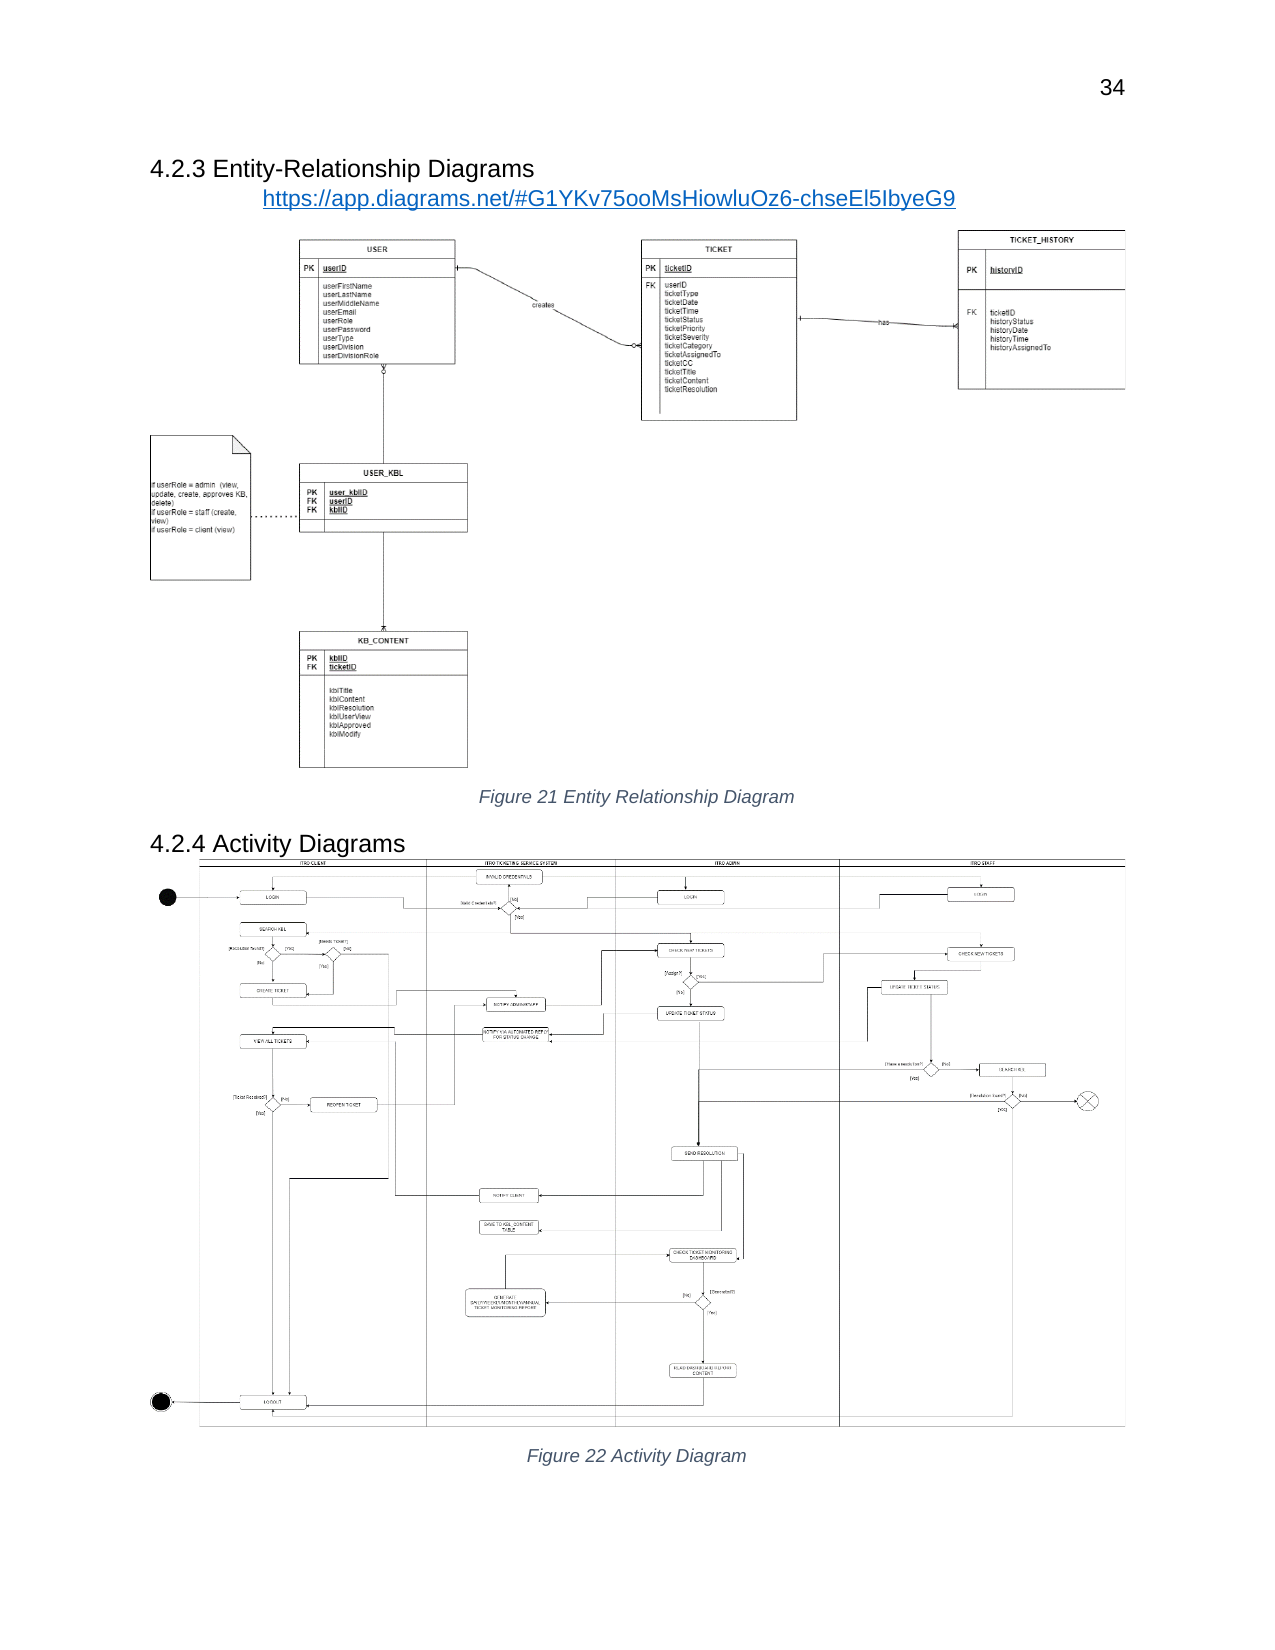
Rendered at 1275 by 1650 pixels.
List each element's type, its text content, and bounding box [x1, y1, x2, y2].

subtitle 4.2.3 Entity-Relationship Diagrams [150, 154, 1125, 183]
subtitle 4.2.4 Activity Diagrams [150, 829, 1125, 857]
text Figure 22 Activity Diagram [150, 1445, 1125, 1467]
picture [150, 859, 1125, 1427]
text Figure 21 Entity Relationship Diagram [150, 786, 1125, 808]
text https://app.diagrams.net/#G1YKv75ooMsHiowluOz6-chseEl5IbyeG9 [187, 185, 1125, 212]
picture [150, 230, 1125, 768]
